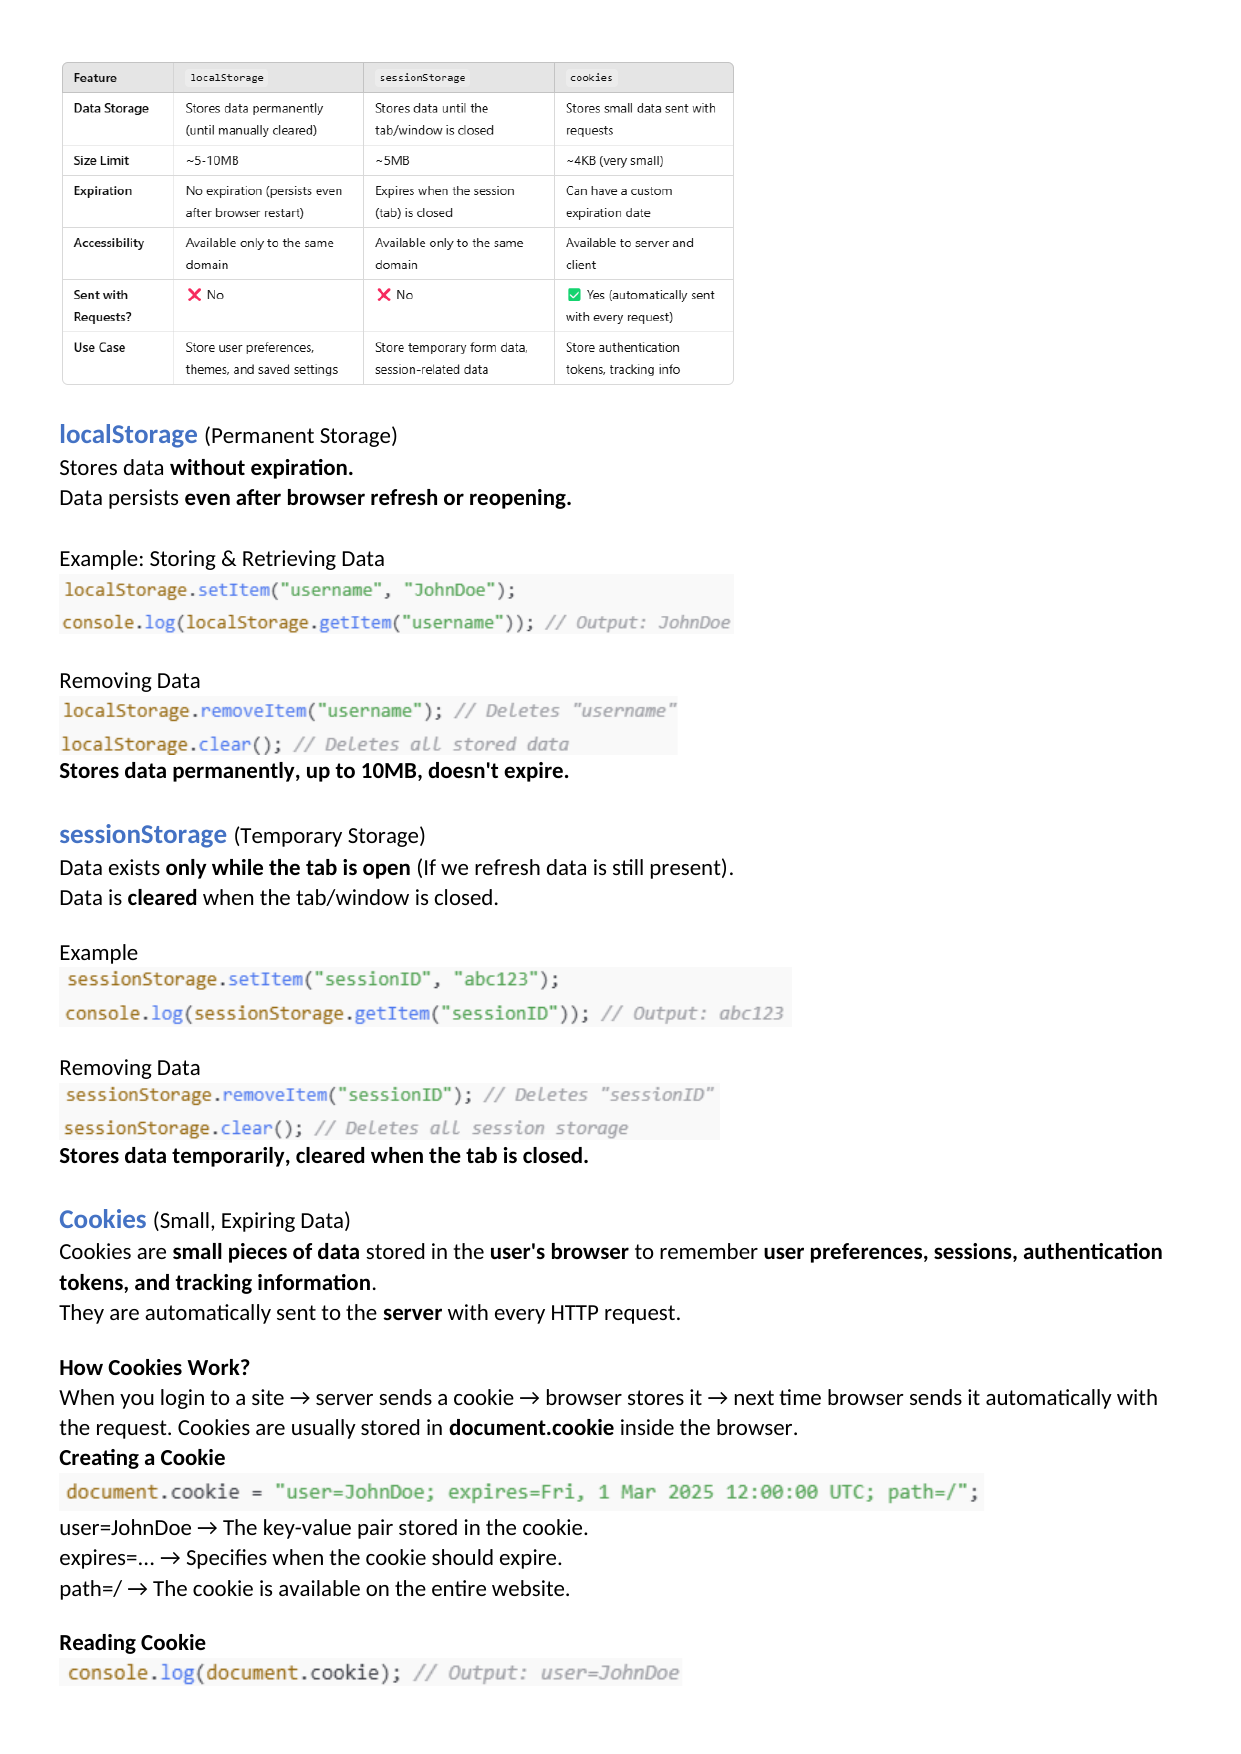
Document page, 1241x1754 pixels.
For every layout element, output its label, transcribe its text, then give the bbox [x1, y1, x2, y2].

list Removing Data [59, 666, 1181, 694]
list Data persists even after browser refresh or reopening. [59, 483, 1181, 511]
picture [59, 1083, 720, 1140]
list Removing Data [59, 1053, 1181, 1081]
list Stores data without expiration. [59, 453, 1181, 481]
picture [59, 59, 734, 386]
list Creating a Cookie [59, 1443, 1181, 1471]
list Stores data temporarily, cleared when the tab is closed. [59, 1141, 1181, 1169]
list When you login to a site → server sends a cookie → browser stores it → next time browser sends it automatically with the request. Cookies are usually stored in document.cookie inside the browser. [59, 1383, 1181, 1441]
list Reading Cookie [59, 1628, 1181, 1657]
list Cookies (Small, Expiring Data) [59, 1202, 1181, 1235]
picture [59, 1473, 985, 1511]
list sessionStorage (Temporary Storage) [59, 817, 1181, 850]
list Example [59, 938, 1181, 966]
list They are automatically sent to the server with every HTTP request. [59, 1298, 1181, 1326]
picture [59, 696, 678, 755]
list Data exists only while the tab is open (If we refresh data is still present). [59, 853, 1181, 881]
list Cookies are small pieces of data stored in the user's browser to remember user preferences, sessions, authentication tokens, and tracking information. [59, 1237, 1181, 1296]
picture [59, 574, 734, 634]
picture [59, 967, 792, 1027]
list user=JohnDoe → The key-value pair stored in the cookie. expires=... → Specifies when the cookie should expire. path=/ → The cookie is available on the entire website. [59, 1513, 1181, 1602]
list Stores data permanently, up to 10MB, doesn't expire. [59, 757, 1181, 784]
list Example: Storing & Retrieving Data [59, 544, 1181, 572]
list Data is cleared when the tab/window is closed. [59, 883, 1181, 911]
picture [59, 1658, 683, 1686]
list How Cookies Work? [59, 1353, 1181, 1381]
list localStorage (Permanent Storage) [59, 418, 1181, 451]
